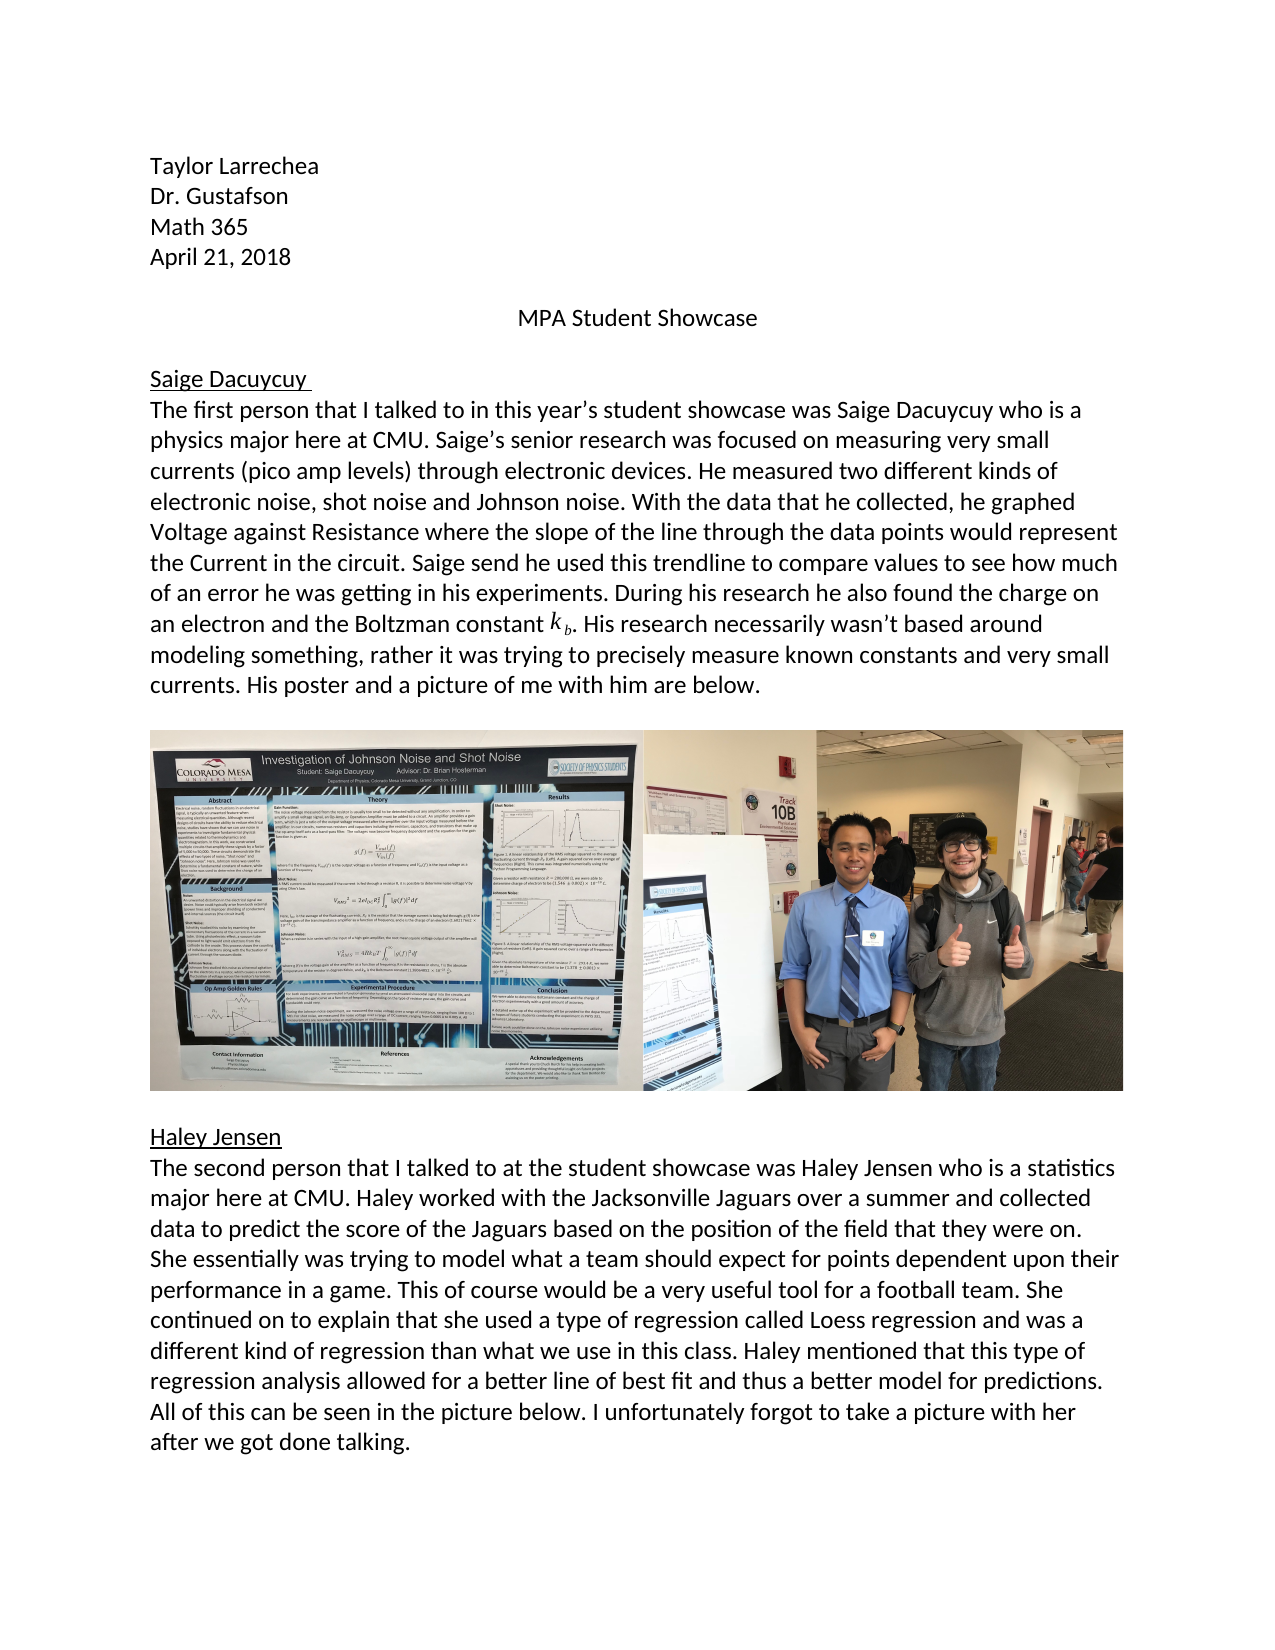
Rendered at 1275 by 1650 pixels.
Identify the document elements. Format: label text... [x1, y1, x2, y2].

text MPA Student Showcase [150, 303, 1125, 333]
text April 21, 2018 [150, 242, 1125, 272]
text Dr. Gustafson [150, 181, 1125, 211]
text Haley Jensen [150, 1121, 1125, 1152]
text Math 365 [150, 211, 1125, 242]
picture [150, 730, 1124, 1091]
text The first person that I talked to in this year’s student showcase was Saige Dacuycuy who is a physics major here at CMU. Saige’s senior research was focused on measuring very small currents (pico amp levels) through electronic devices. He measured two different kinds of electronic noise, shot noise and Johnson noise. With the data that he collected, he graphed Voltage against Resistance where the slope of the line through the data points would represent the Current in the circuit. Saige send he used this trendline to compare values to see how much of an error he was getting in his experiments. During his research he also found the charge on an electron and the Boltzman constant . His research necessarily wasn’t based around modeling something, rather it was trying to precisely measure known constants and very small currents. His poster and a picture of me with him are below. [150, 394, 1125, 700]
text Taylor Larrechea [150, 150, 1125, 181]
text The second person that I talked to at the student showcase was Haley Jensen who is a statistics major here at CMU. Haley worked with the Jacksonville Jaguars over a summer and collected data to predict the score of the Jaguars based on the position of the field that they were on. She essentially was trying to model what a team should expect for points dependent upon their performance in a game. This of course would be a very useful tool for a football team. She continued on to explain that she used a type of regression called Loess regression and was a different kind of regression than what we use in this class. Haley mentioned that this type of regression analysis allowed for a better line of best fit and thus a better model for predictions. All of this can be seen in the picture below. I unfortunately forgot to take a picture with her after we got done talking. [150, 1152, 1125, 1457]
text Saige Dacuycuy [150, 364, 1125, 394]
